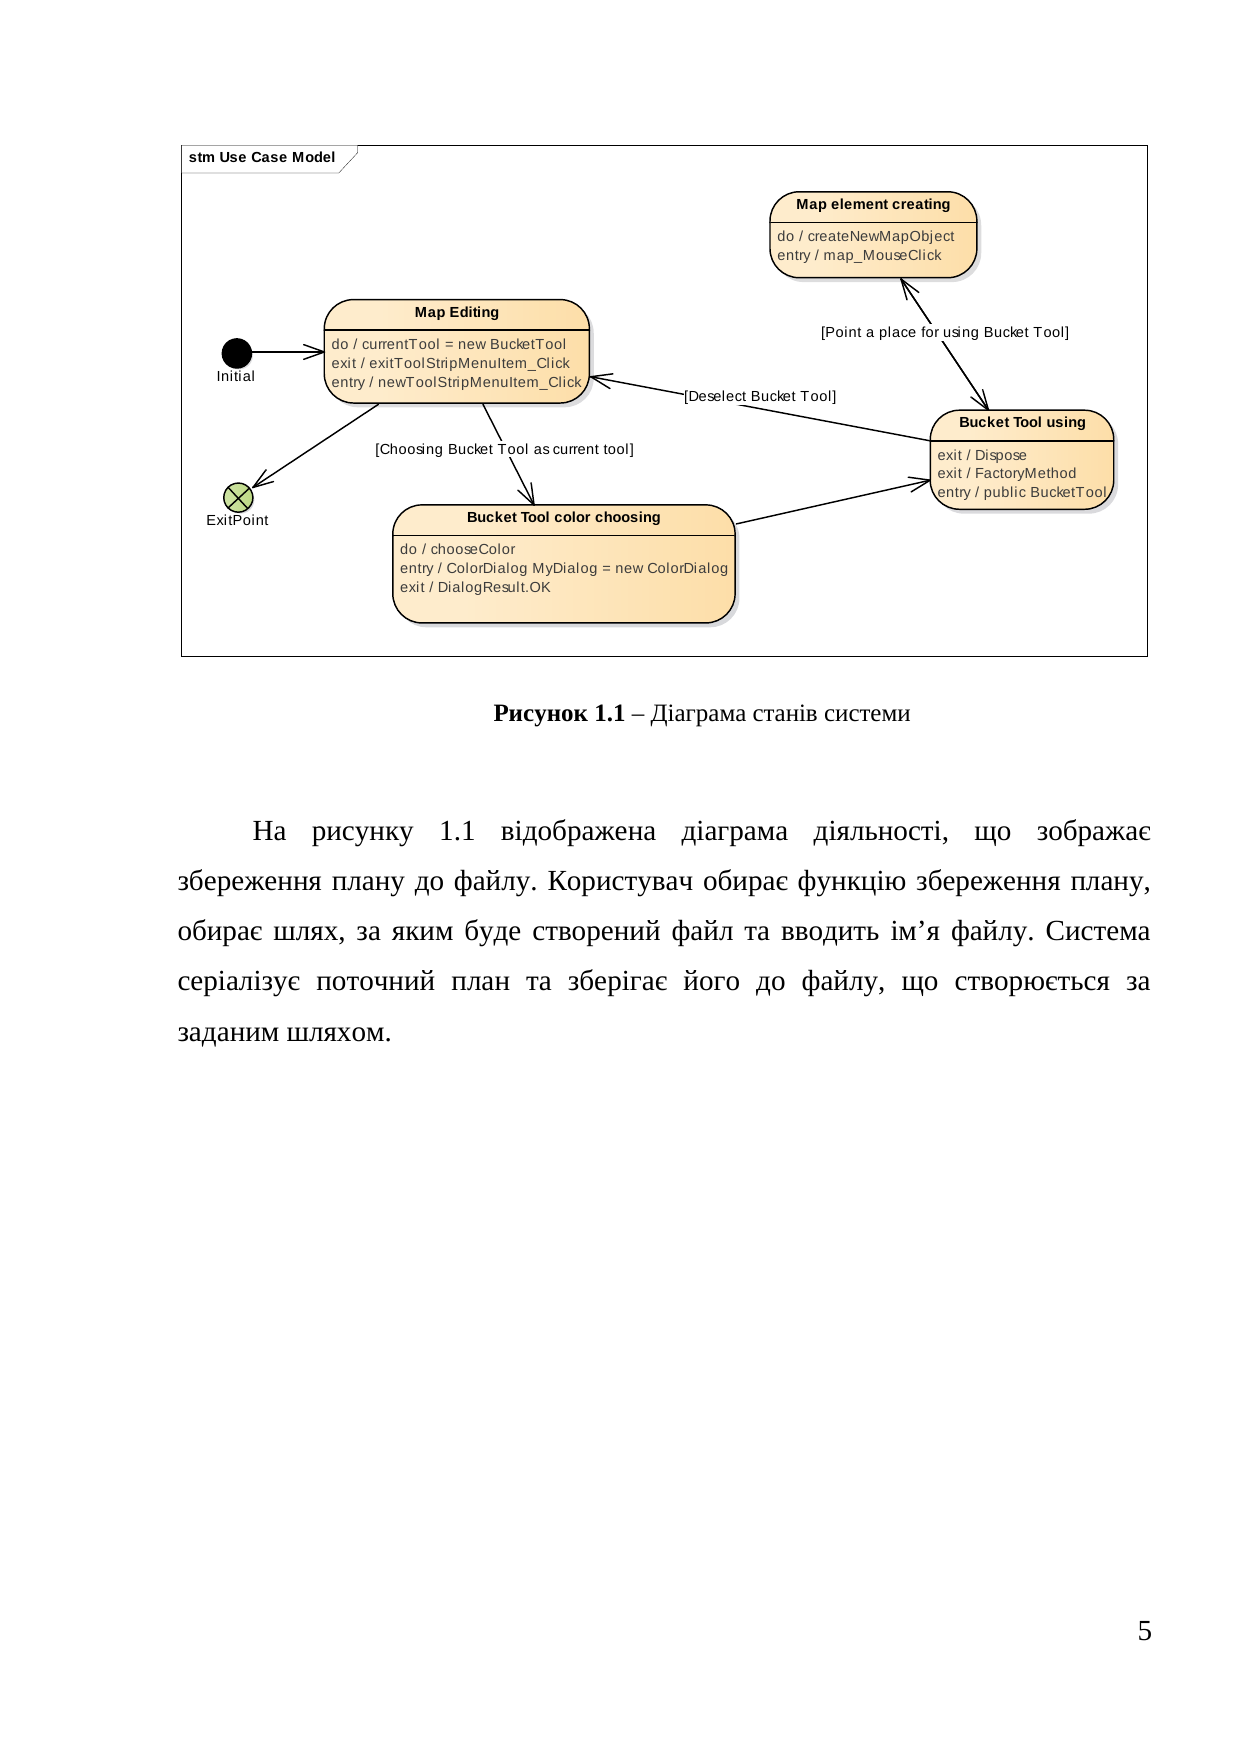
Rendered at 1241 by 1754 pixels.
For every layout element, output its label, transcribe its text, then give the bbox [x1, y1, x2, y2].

text На рисунку 1.1 відображена діаграма діяльності, що зображає збереження плану до файлу. Користувач обирає функцію збереження плану, обирає шлях, за яким буде створений файл та вводить ім’я файлу. Система серіалізує поточний план та зберігає його до файлу, що створюється за заданим шляхом. [177, 813, 1152, 1047]
text Рисунок 1.1 – Діаграма станів системи [177, 698, 1152, 727]
